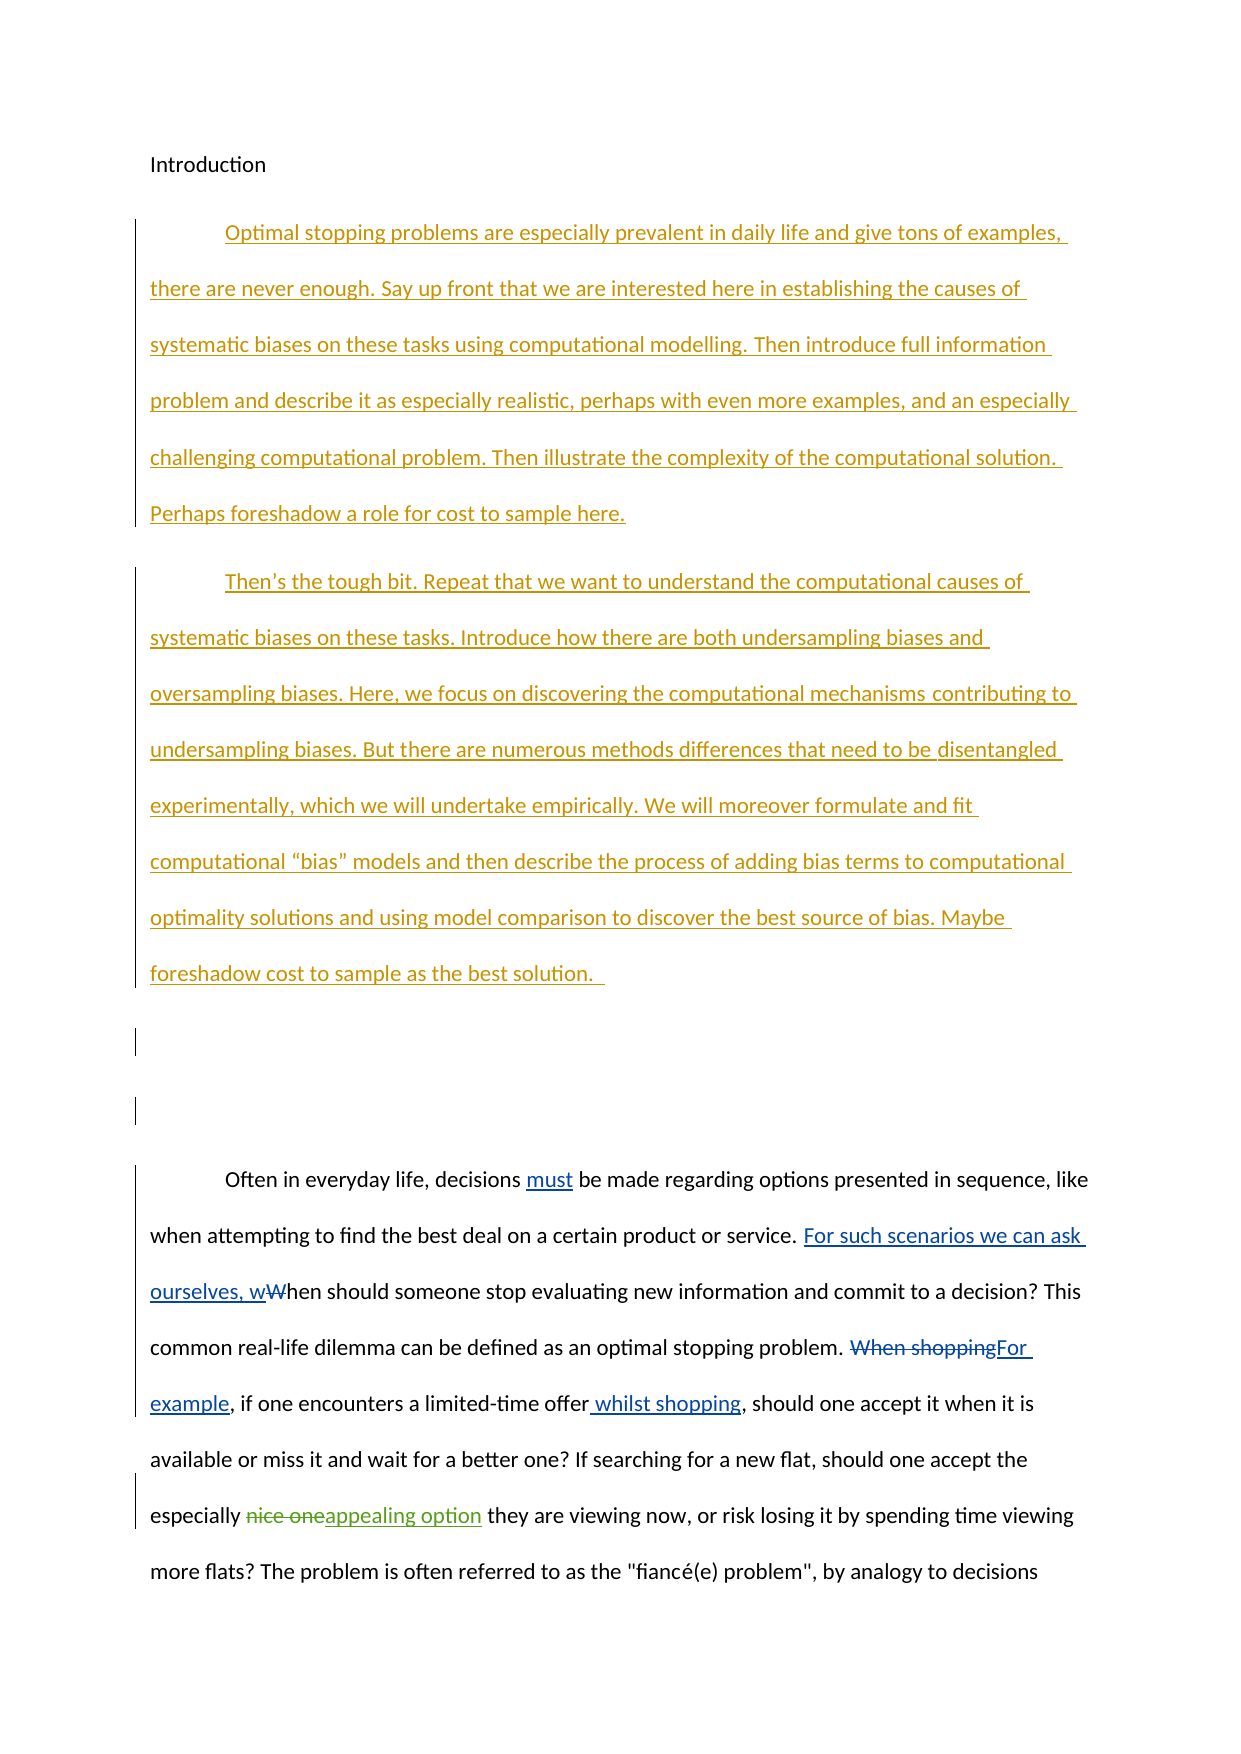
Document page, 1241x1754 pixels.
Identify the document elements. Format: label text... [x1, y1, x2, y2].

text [150, 1165, 1090, 1586]
text Introduction [150, 150, 1090, 178]
